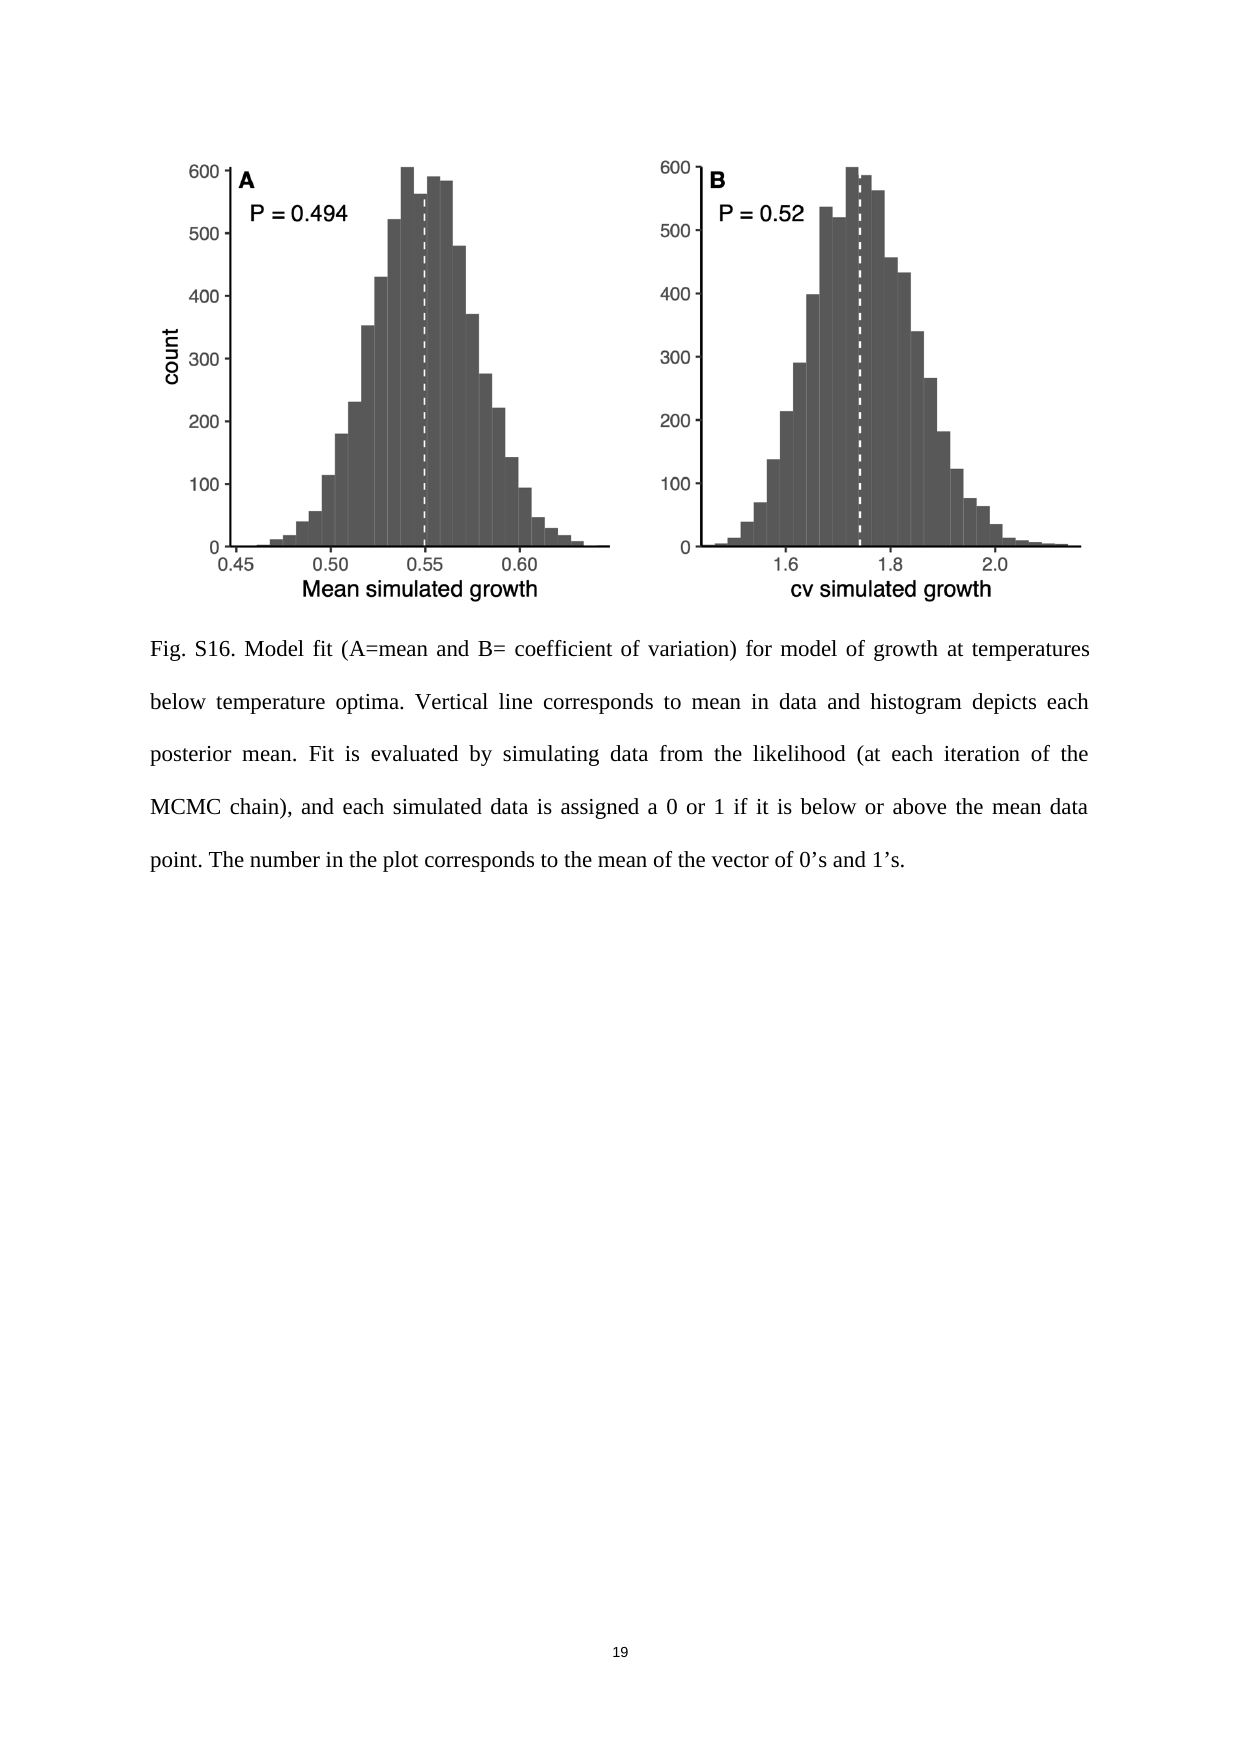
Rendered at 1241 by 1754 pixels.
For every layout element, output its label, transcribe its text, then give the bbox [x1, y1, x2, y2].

picture [150, 150, 1091, 609]
text Fig. S16. Model fit (A=mean and B= coefficient of variation) for model of growth at temperatures below temperature optima. Vertical line corresponds to mean in data and histogram depicts each posterior mean. Fit is evaluated by simulating data from the likelihood (at each iteration of the MCMC chain), and each simulated data is assigned a 0 or 1 if it is below or above the mean data point. The number in the plot corresponds to the mean of the vector of 0’s and 1’s. [150, 635, 1090, 872]
